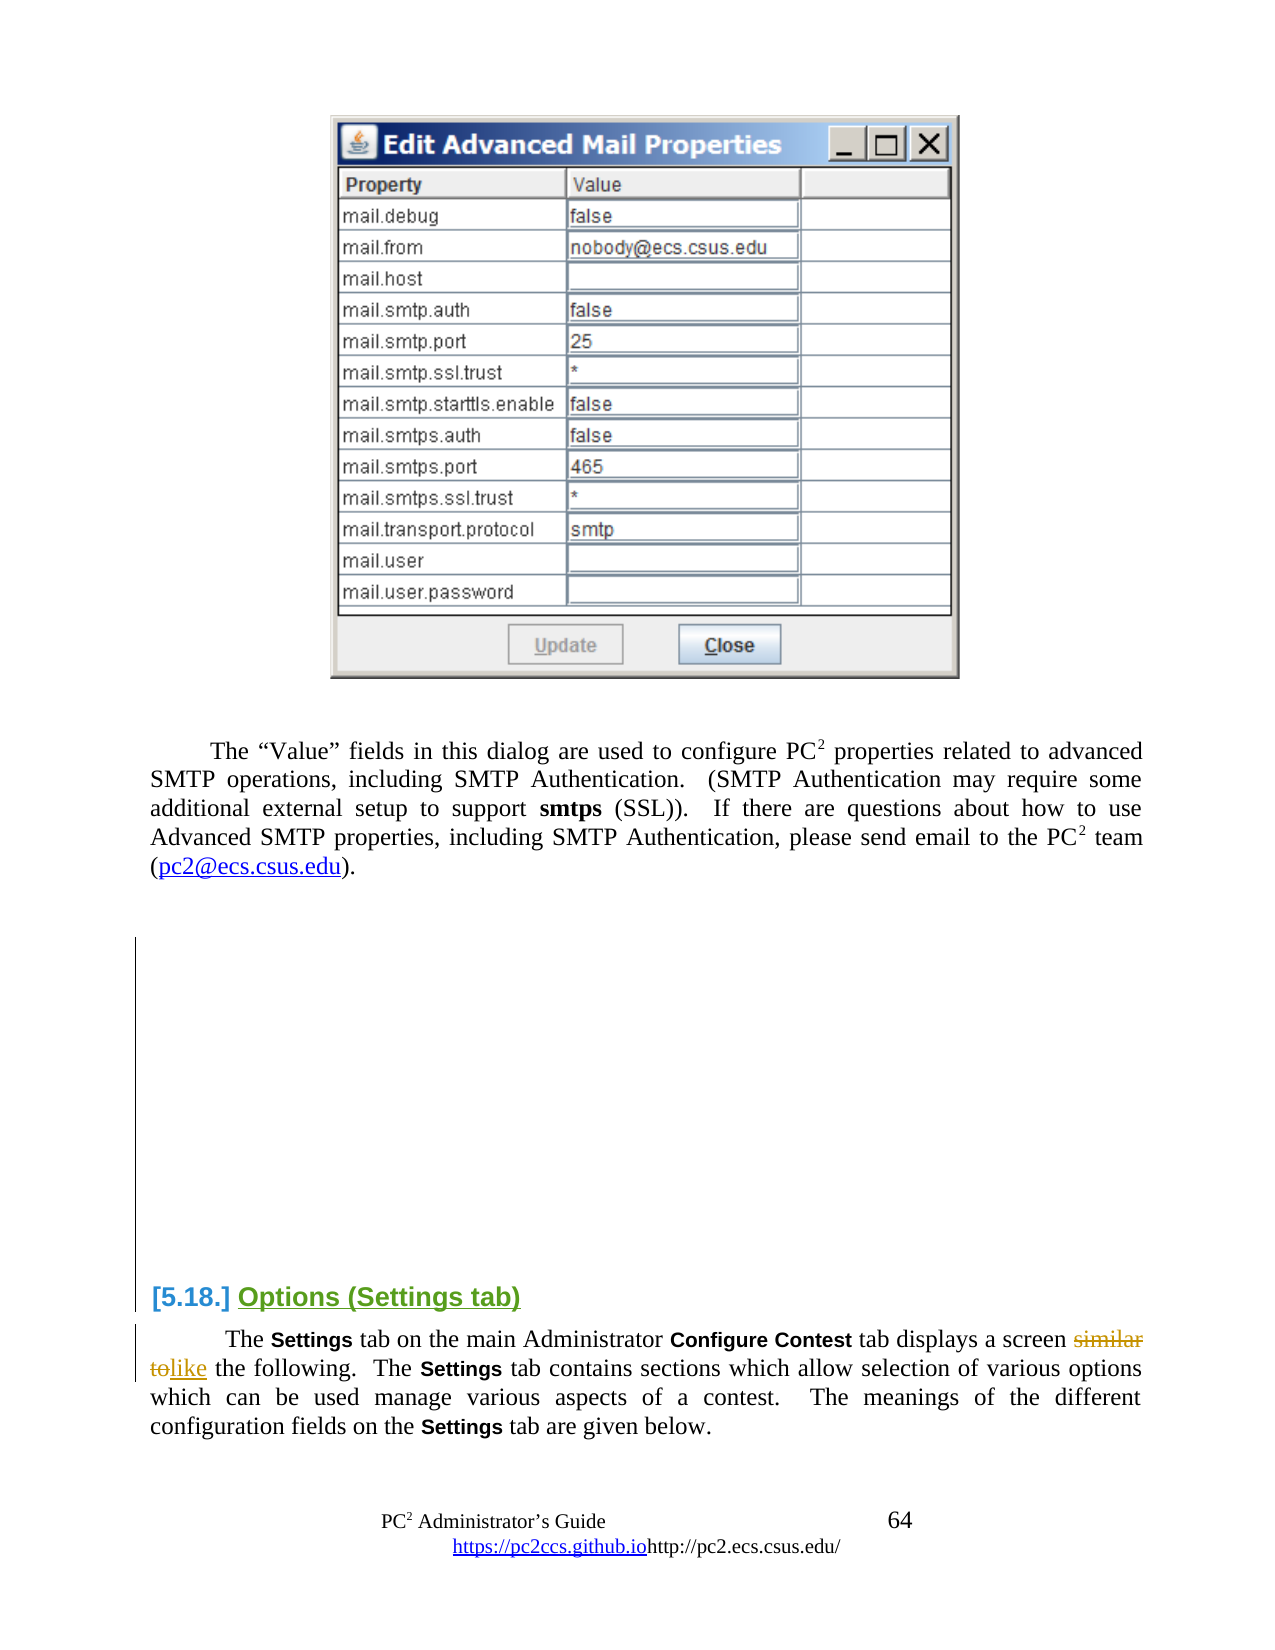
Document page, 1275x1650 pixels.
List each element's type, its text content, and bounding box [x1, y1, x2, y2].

text The Settings tab on the main Administrator Configure Contest tab displays a screen the following. The Settings tab contains sections which allow selection of various options which can be used manage various aspects of a contest. The meanings of the different configuration fields on the Settings tab are given below. [150, 1324, 1143, 1439]
list Options (Settings tab) [152, 1281, 1143, 1312]
picture [330, 115, 960, 679]
text The “Value” fields in this dialog are used to configure PC2 properties related to advanced SMTP operations, including SMTP Authentication. (SMTP Authentication may require some additional external setup to support smtps (SSL)). If there are questions about how to use Advanced SMTP properties, including SMTP Authentication, please send email to the PC2 team (pc2@ecs.csus.edu). [150, 736, 1143, 879]
